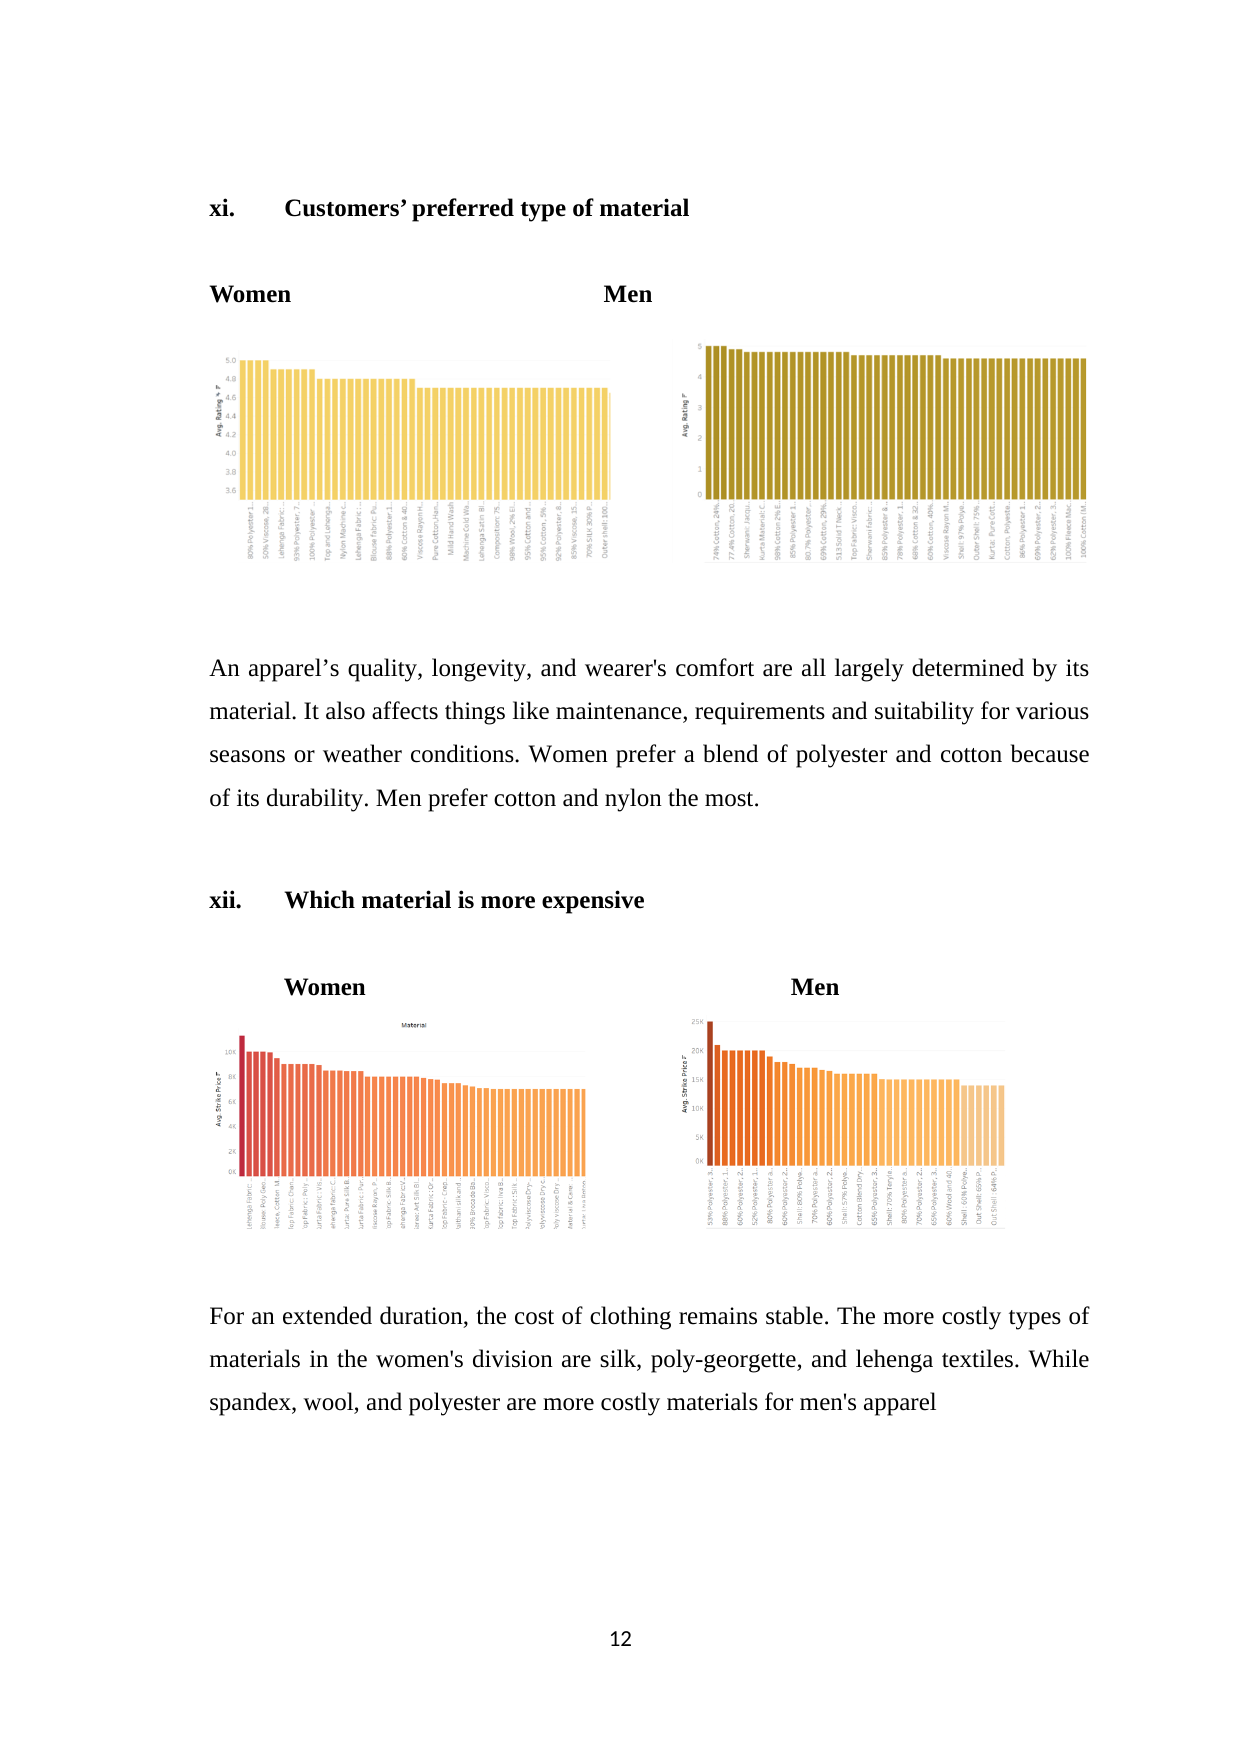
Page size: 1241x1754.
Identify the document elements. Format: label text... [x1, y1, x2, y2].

list Customers’ preferred type of material [209, 193, 1090, 222]
text For an extended duration, the cost of clothing remains stable. The more costly types of materials in the women's division are silk, poly-georgette, and lehenga textiles. While spandex, wool, and polyester are more costly materials for men's apparel [209, 1301, 1090, 1416]
list Which material is more expensive [209, 886, 1090, 914]
picture [673, 1015, 1006, 1229]
list Women Men [209, 972, 1090, 1001]
picture [209, 1023, 586, 1229]
picture [209, 350, 611, 563]
picture [672, 339, 1087, 563]
list Women Men [209, 279, 1090, 308]
text An apparel’s quality, longevity, and wearer's comfort are all largely determined by its material. It also affects things like maintenance, requirements and suitability for various seasons or weather conditions. Women prefer a blend of polyester and cotton because of its durability. Men prefer cotton and nylon the most. [209, 653, 1090, 811]
